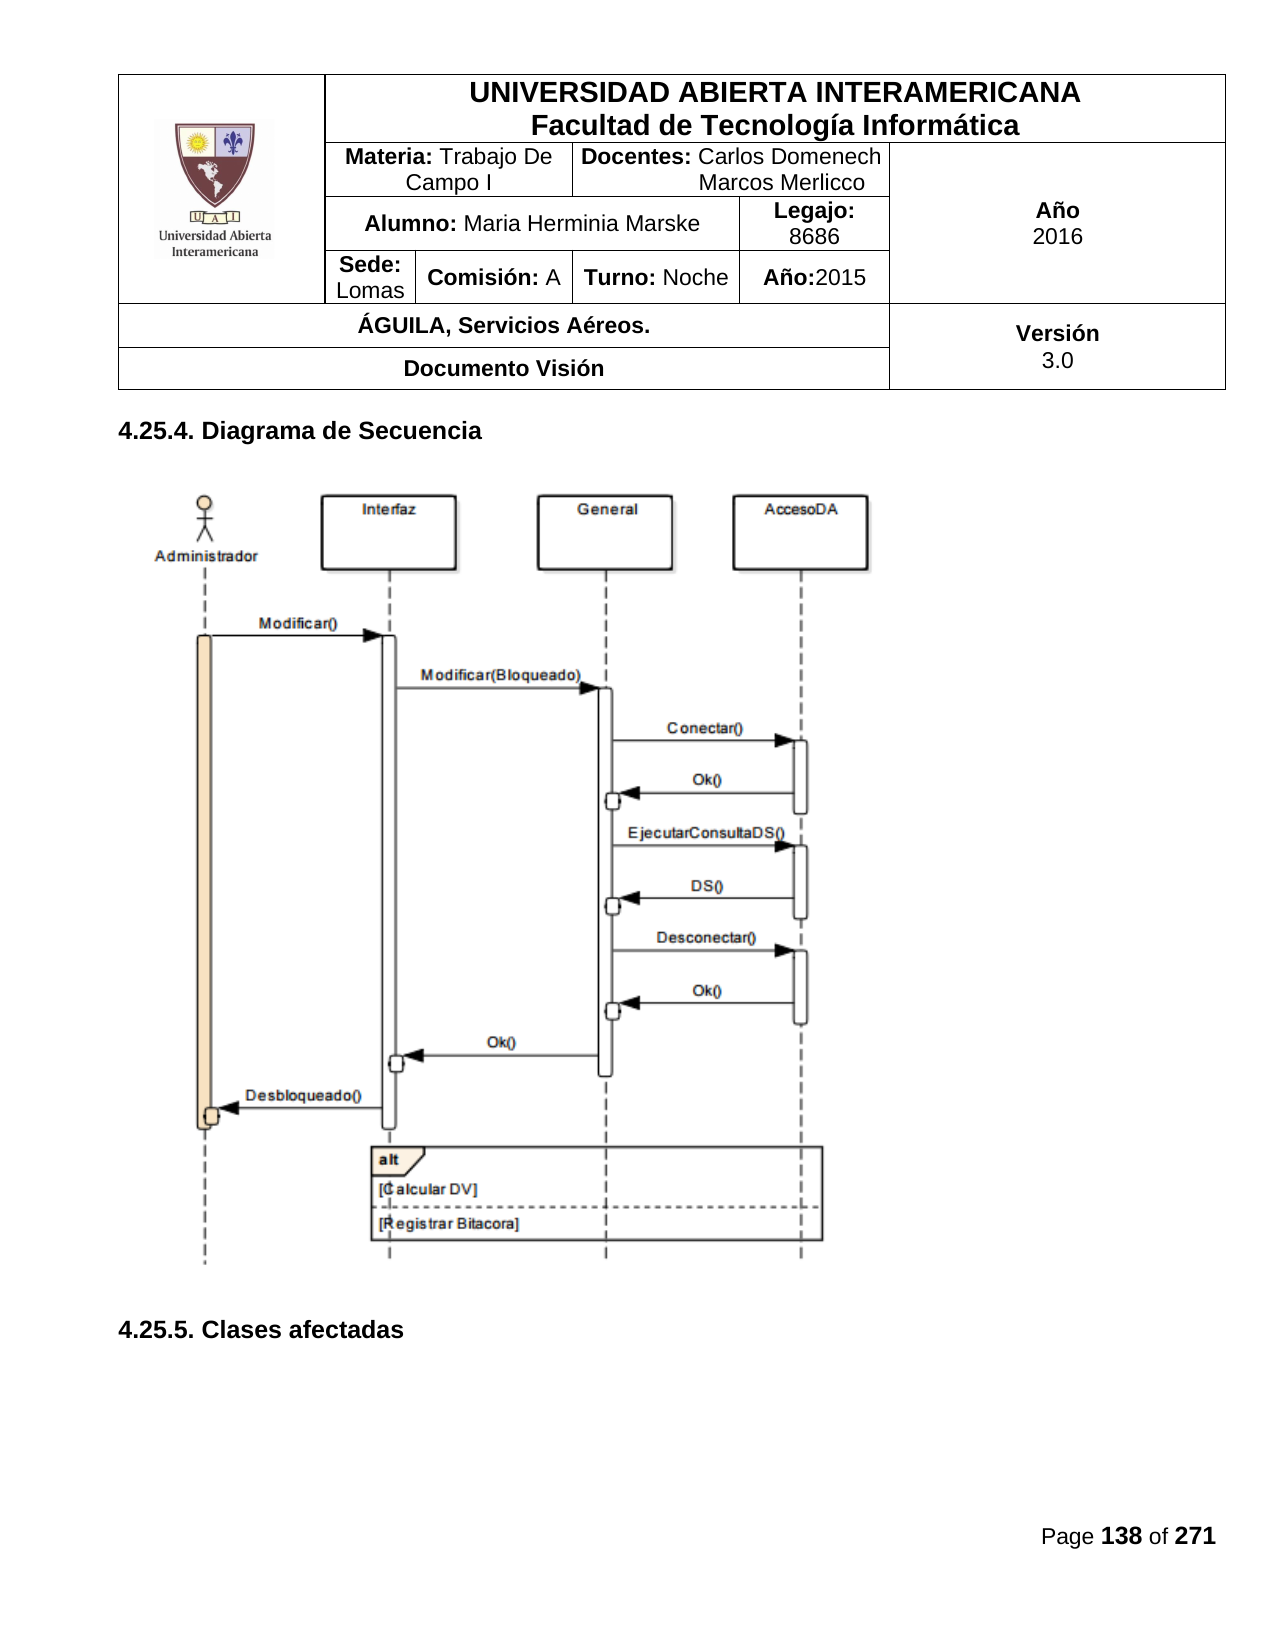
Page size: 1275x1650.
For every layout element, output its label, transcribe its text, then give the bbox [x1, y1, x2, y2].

picture [147, 449, 918, 1290]
subtitle 4.25.5. Clases afectadas [118, 1314, 1216, 1343]
picture [154, 119, 275, 259]
subtitle 4.25.4. Diagrama de Secuencia [118, 416, 1216, 445]
